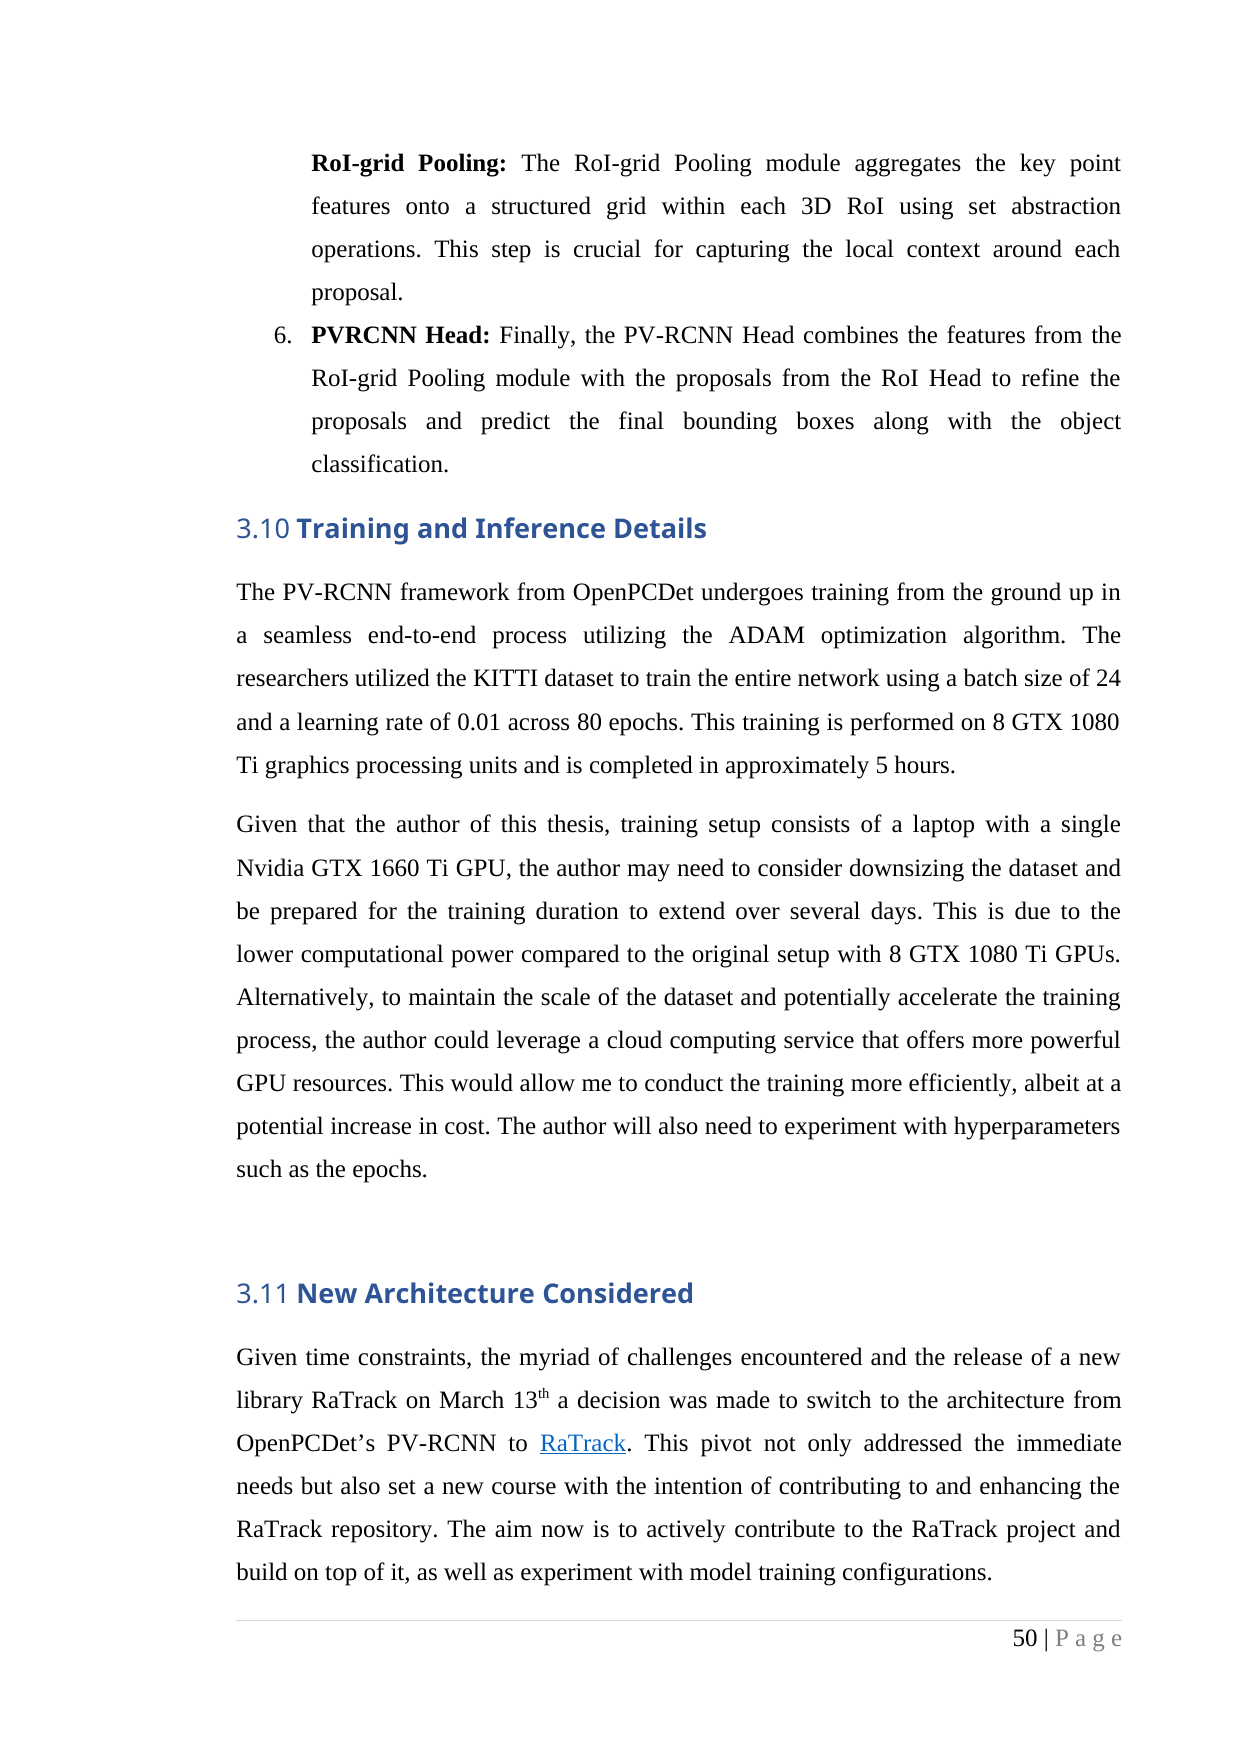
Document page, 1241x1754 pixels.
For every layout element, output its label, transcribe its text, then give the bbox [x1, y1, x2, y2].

text The PV-RCNN framework from OpenPCDet undergoes training from the ground up in a seamless end-to-end process utilizing the ADAM optimization algorithm. The researchers utilized the KITTI dataset to train the entire network using a batch size of 24 and a learning rate of 0.01 across 80 epochs. This training is performed on 8 GTX 1080 Ti graphics processing units and is completed in approximately 5 hours. [236, 577, 1122, 778]
subtitle New Architecture Considered [236, 1274, 1122, 1311]
text Given time constraints, the myriad of challenges encountered and the release of a new library RaTrack on March 13th a decision was made to switch to the architecture from OpenPCDet’s PV-RCNN to RaTrack. This pivot not only addressed the immediate needs but also set a new course with the intention of contributing to and enhancing the RaTrack repository. The aim now is to actively contribute to the RaTrack project and build on top of it, as well as experiment with model training configurations. [236, 1342, 1122, 1586]
list RoI-grid Pooling: The RoI-grid Pooling module aggregates the key point features onto a structured grid within each 3D RoI using set abstraction operations. This step is crucial for capturing the local context around each proposal. [311, 148, 1122, 306]
subtitle Training and Inference Details [236, 509, 1122, 546]
list PVRCNN Head: Finally, the PV-RCNN Head combines the features from the RoI-grid Pooling module with the proposals from the RoI Head to refine the proposals and predict the final bounding boxes along with the object classification. [274, 320, 1122, 478]
text Given that the author of this thesis, training setup consists of a laptop with a single Nvidia GTX 1660 Ti GPU, the author may need to consider downsizing the dataset and be prepared for the training duration to extend over several days. This is due to the lower computational power compared to the original setup with 8 GTX 1080 Ti GPUs. Alternatively, to maintain the scale of the dataset and potentially accelerate the training process, the author could leverage a cloud computing service that offers more powerful GPU resources. This would allow me to conduct the training more efficiently, albeit at a potential increase in cost. The author will also need to experiment with hyperparameters such as the epochs. [236, 809, 1122, 1183]
